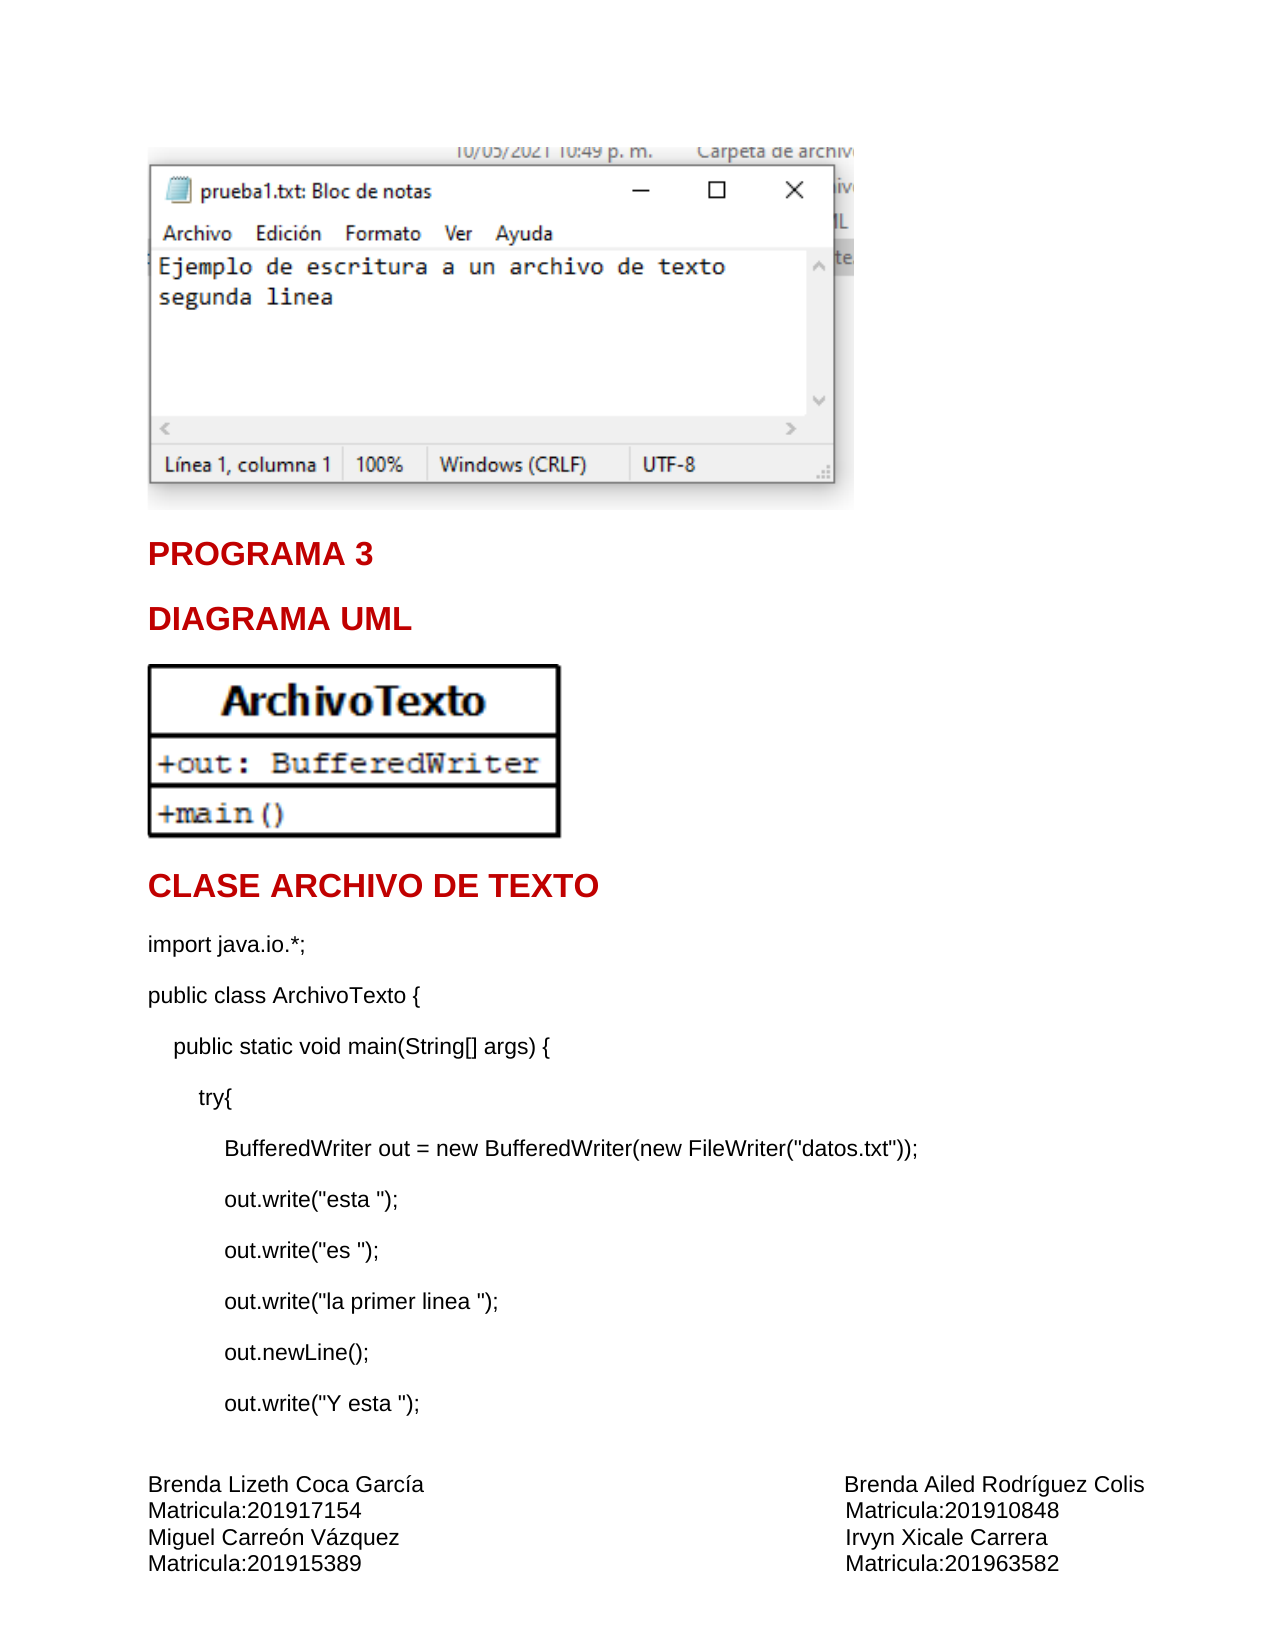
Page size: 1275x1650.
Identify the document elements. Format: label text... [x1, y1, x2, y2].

text try{ [148, 1084, 1157, 1110]
picture [147, 664, 563, 841]
text out.write("Y esta "); [148, 1390, 1157, 1416]
text BufferedWriter out = new BufferedWriter(new FileWriter("datos.txt")); [148, 1135, 1157, 1161]
text out.write("la primer linea "); [148, 1288, 1157, 1314]
picture [147, 147, 854, 510]
text PROGRAMA 3 [148, 534, 1157, 573]
text DIAGRAMA UML [148, 599, 1157, 638]
text public static void main(String[] args) { [148, 1033, 1157, 1059]
text out.newLine(); [148, 1339, 1157, 1365]
text import java.io.*; [148, 931, 1157, 957]
text CLASE ARCHIVO DE TEXTO [148, 866, 1157, 904]
text out.write("es "); [148, 1237, 1157, 1263]
text out.write("esta "); [148, 1186, 1157, 1212]
text public class ArchivoTexto { [148, 982, 1157, 1008]
